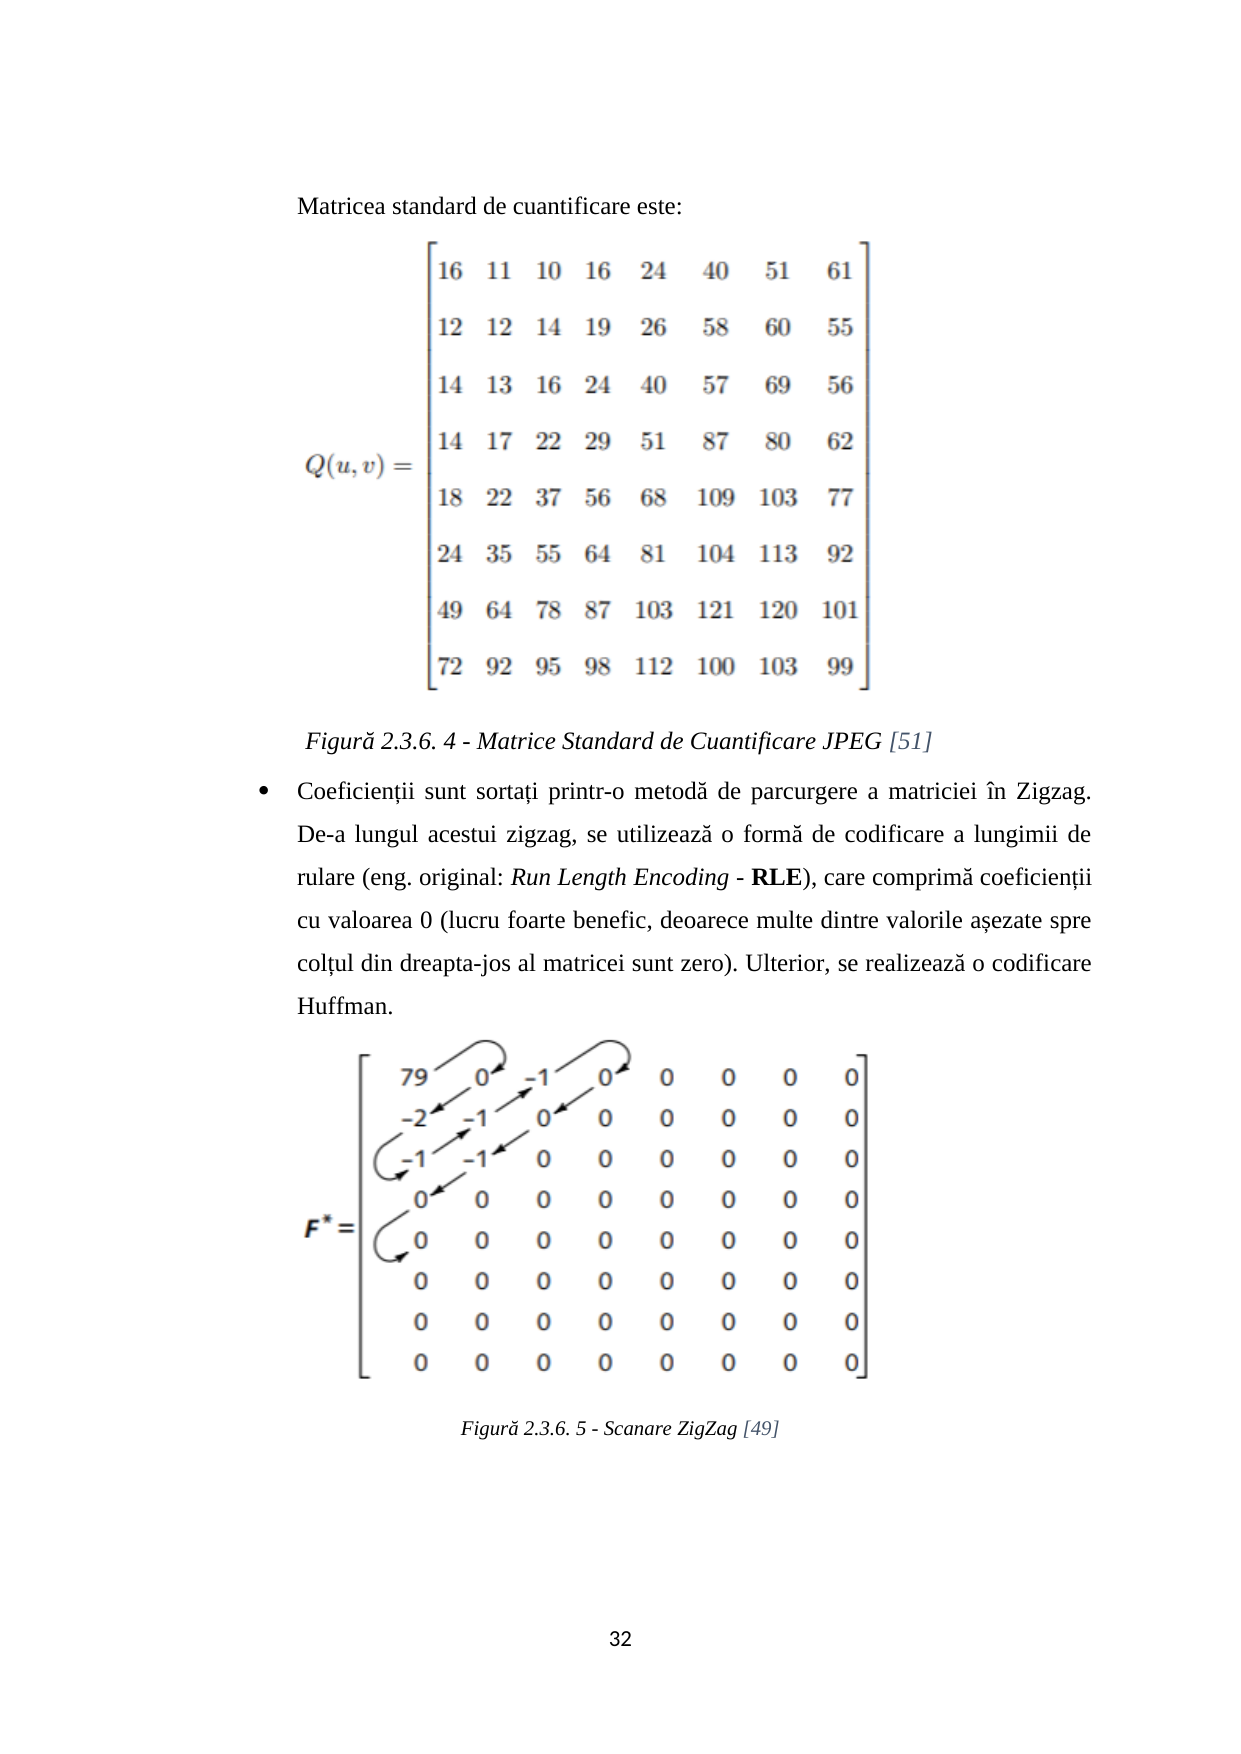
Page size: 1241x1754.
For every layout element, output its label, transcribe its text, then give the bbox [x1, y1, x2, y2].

text Figură 2.3.6. 5 - Scanare ZigZag [148, 1416, 1093, 1440]
picture [296, 1034, 878, 1386]
text Figură 2.3.6. 4 - Matrice Standard de Cuantificare JPEG [148, 726, 1093, 755]
list Coeficienții sunt sortați printr-o metodă de parcurgere a matriciei în Zigzag. De-a lungul acestui zigzag, se utilizează o formă de codificare a lungimii de rulare (eng. original: Run Length Encoding - RLE), care comprimă coeficienții cu valoarea 0 (lucru foarte benefic, deoarece multe dintre valorile așezate spre colțul din dreapta-jos al matricei sunt zero). Ulterior, se realizează o codificare Huffman. [259, 776, 1093, 1020]
list Matricea standard de cuantificare este: [297, 191, 1093, 219]
picture [296, 233, 885, 696]
